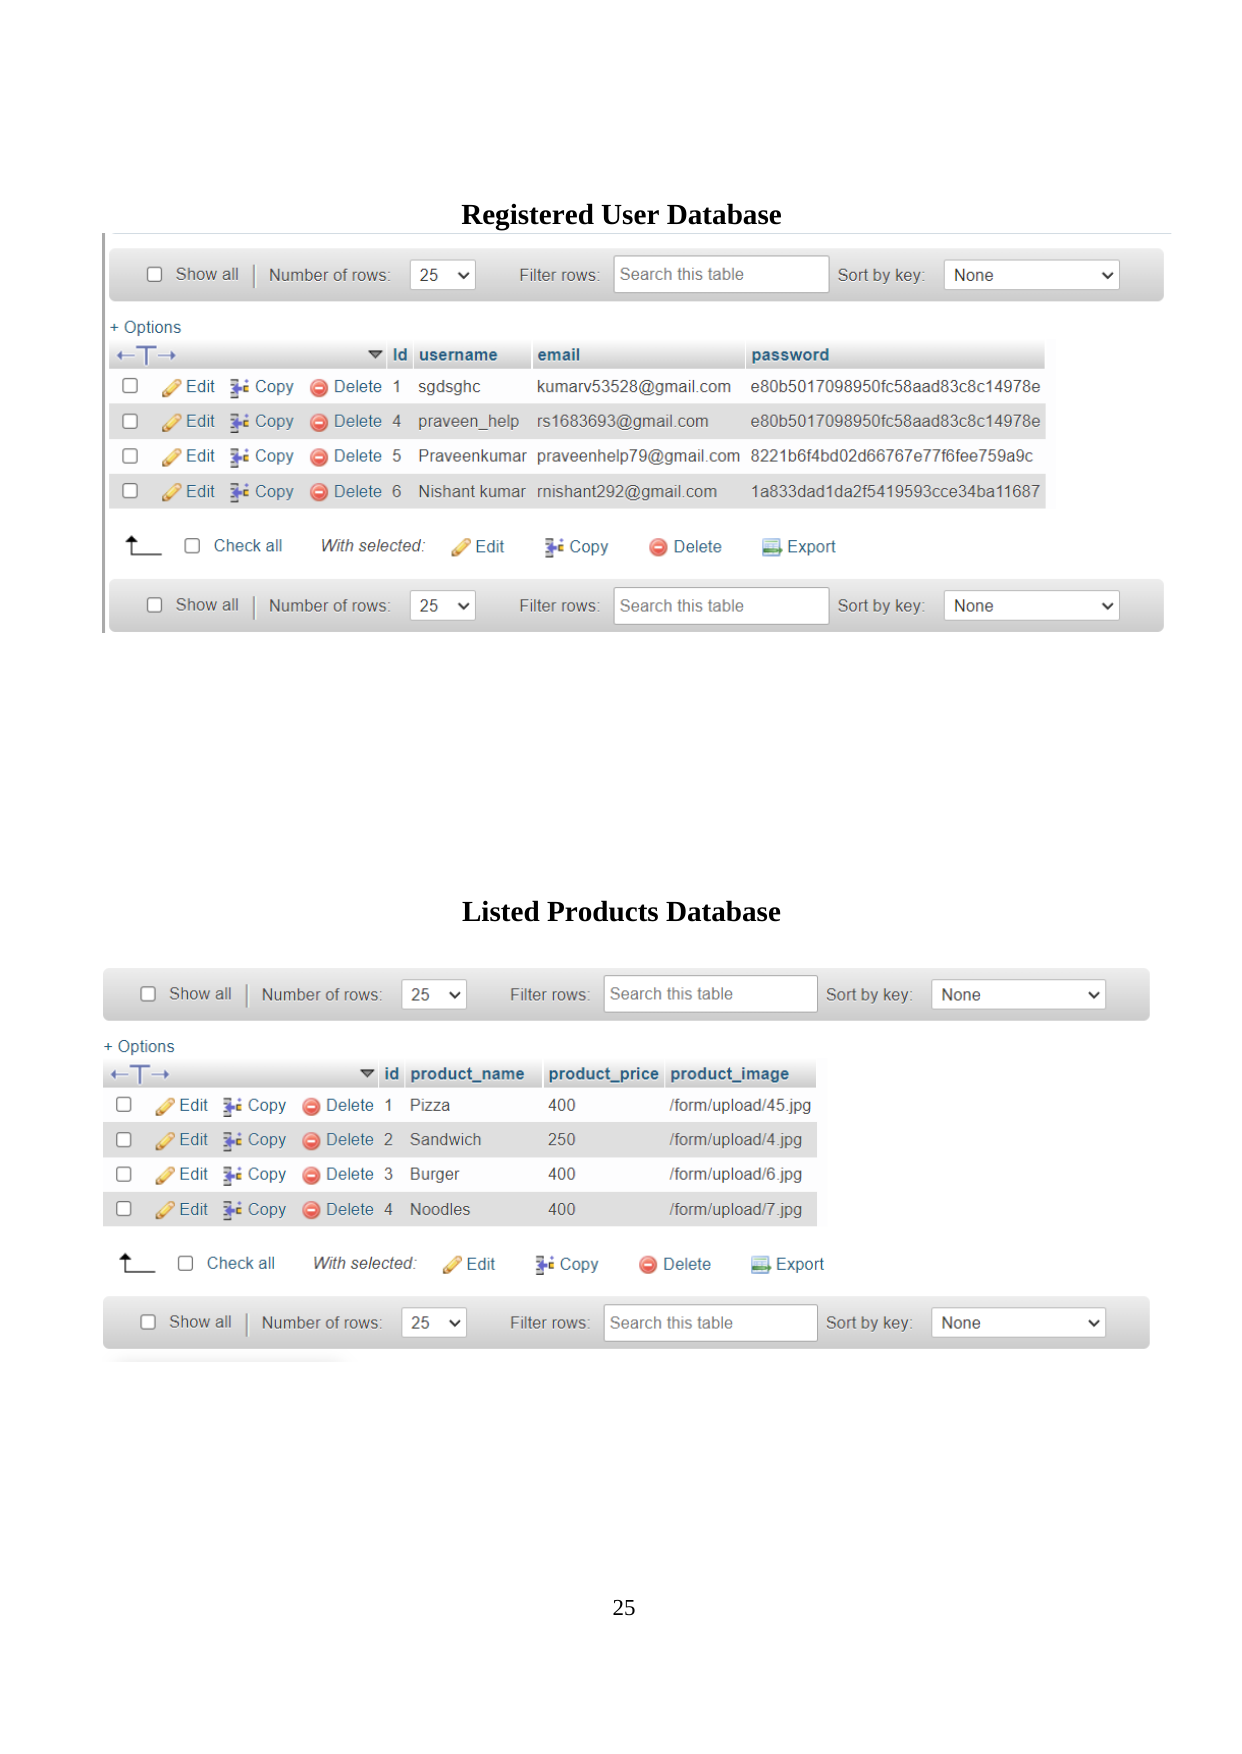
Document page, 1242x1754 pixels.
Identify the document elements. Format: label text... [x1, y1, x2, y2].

subtitle Listed Products Database [160, 894, 1082, 928]
subtitle Registered User Database [160, 197, 1082, 231]
picture [102, 961, 1172, 1362]
picture [102, 233, 1172, 633]
